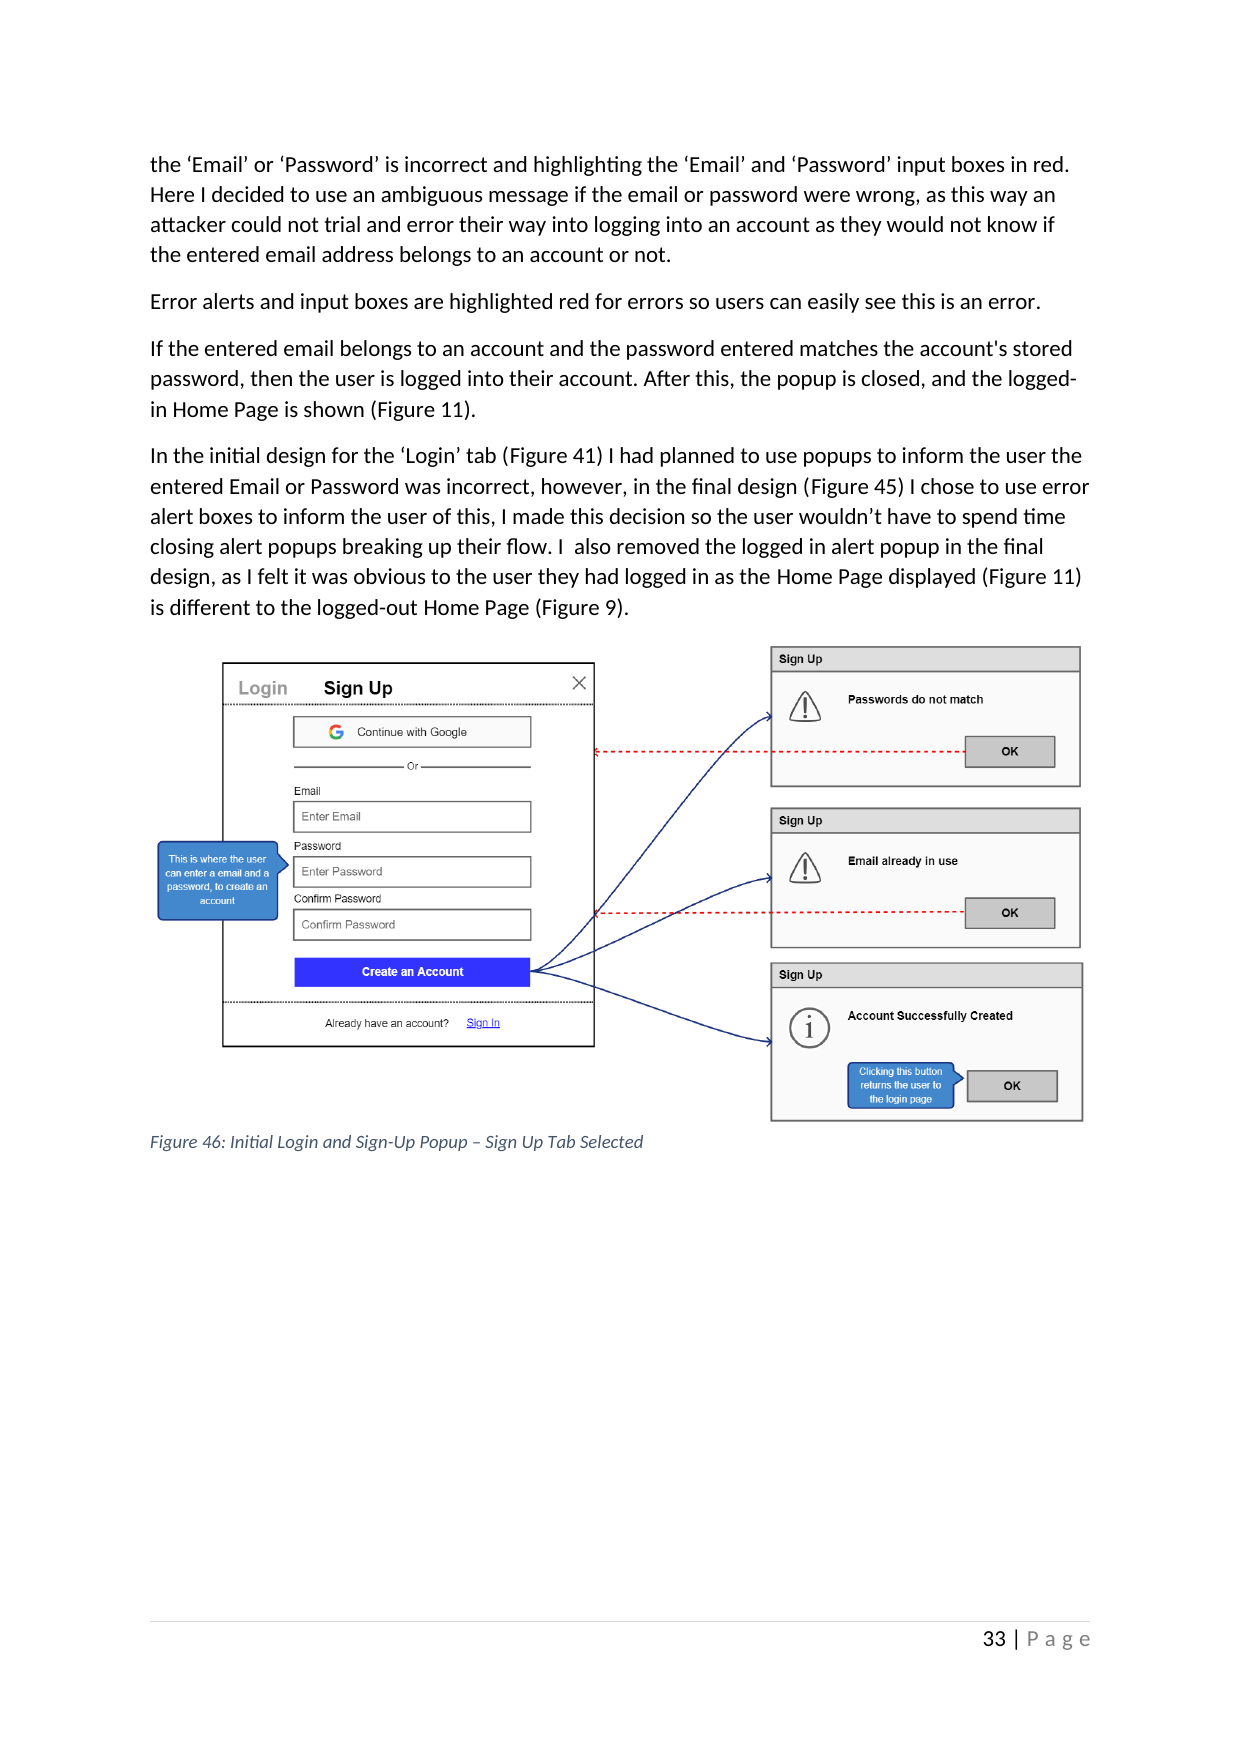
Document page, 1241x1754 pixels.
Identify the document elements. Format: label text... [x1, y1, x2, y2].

text Error alerts and input boxes are highlighted red for errors so users can easily see this is an error. [150, 287, 1090, 316]
text In the initial design for the ‘Login’ tab (Figure 41) I had planned to use popups to inform the user the entered Email or Password was incorrect, however, in the final design (Figure 45) I chose to use error alert boxes to inform the user of this, I made this decision so the user wouldn’t have to spend time closing alert popups breaking up their flow. I also removed the logged in alert popup in the final design, as I felt it was obvious to the user they had logged in as the Home Page displayed (Figure 11) is different to the logged-out Home Page (Figure 9). [150, 442, 1090, 621]
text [150, 150, 1090, 269]
picture [150, 639, 1091, 1128]
text Figure 46: Initial Login and Sign-Up Popup – Sign Up Tab Selected [150, 1130, 1090, 1153]
text If the entered email belongs to an account and the password entered matches the account's stored password, then the user is logged into their account. After this, the popup is closed, and the logged-in Home Page is shown (Figure 11). [150, 334, 1090, 423]
